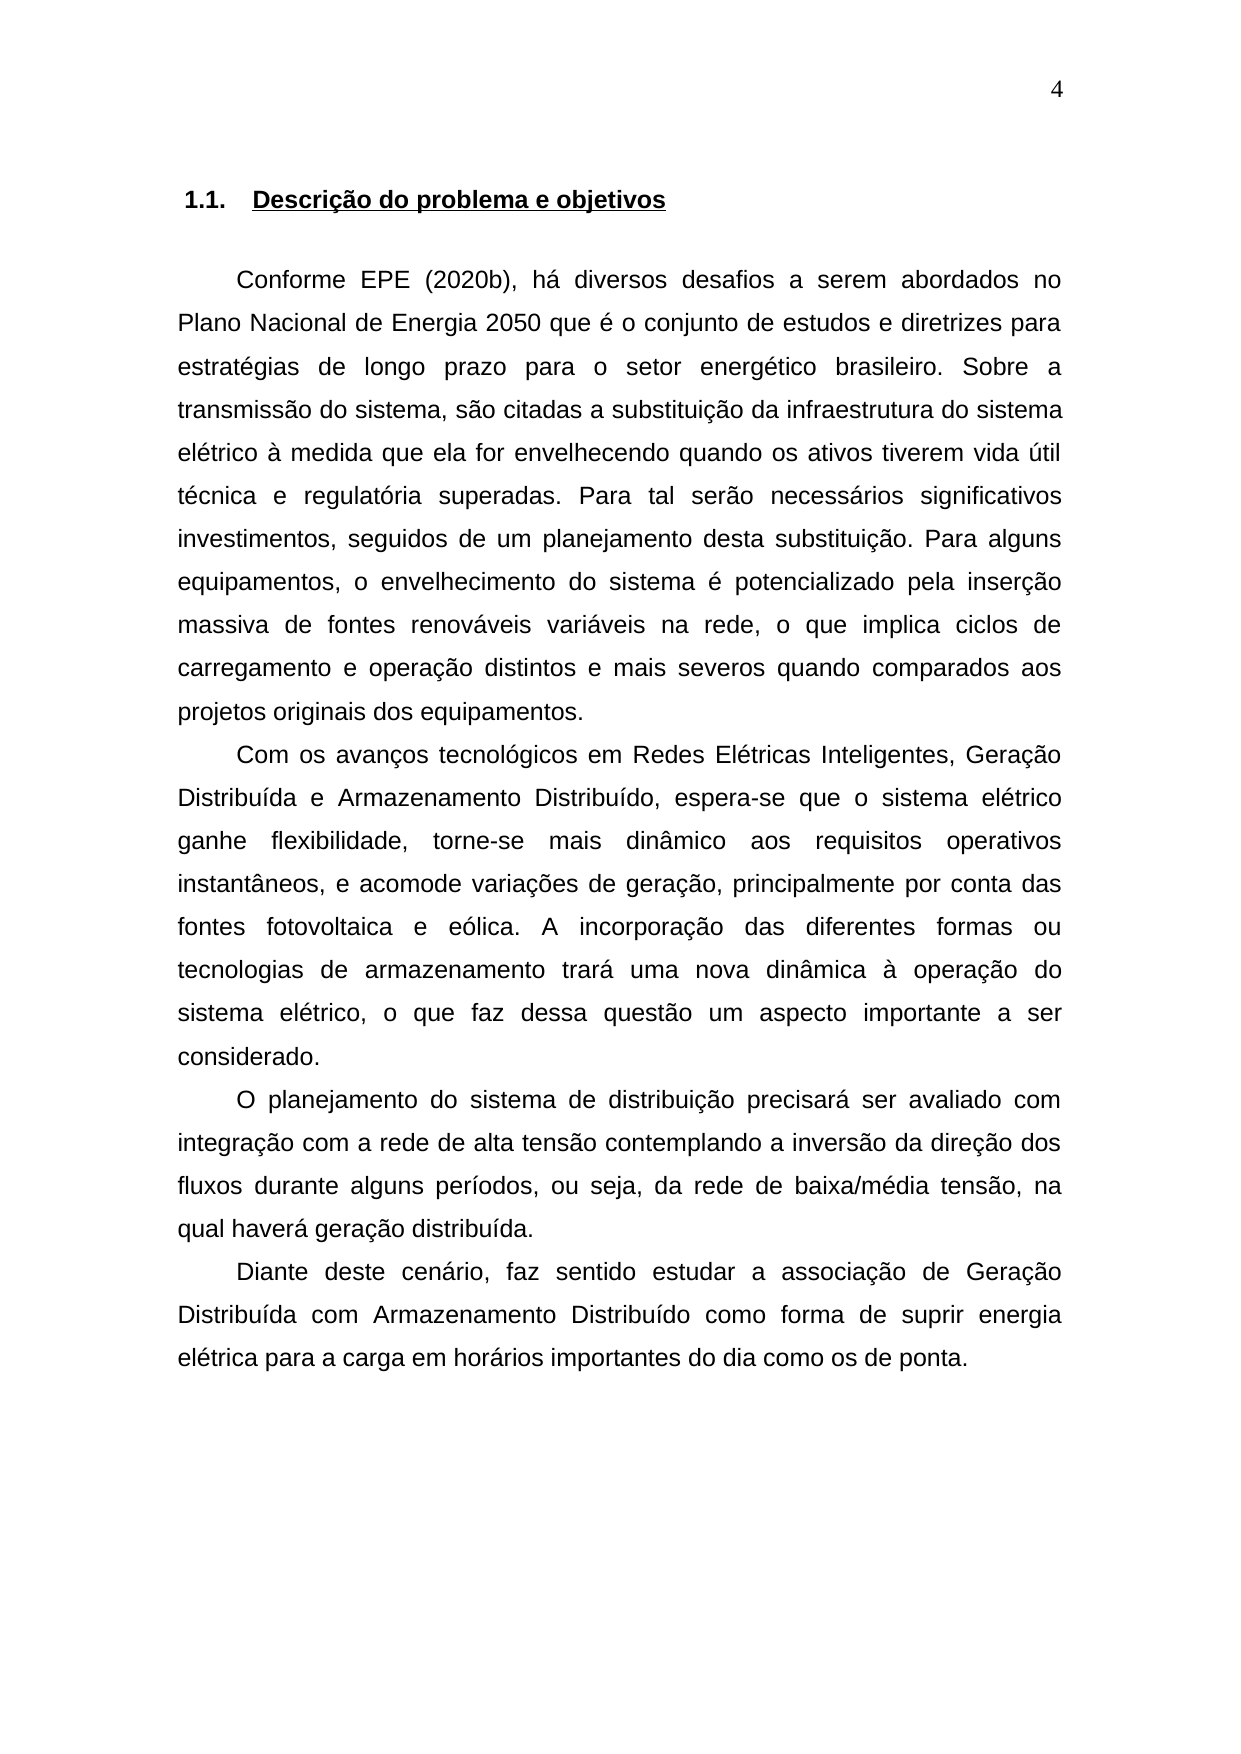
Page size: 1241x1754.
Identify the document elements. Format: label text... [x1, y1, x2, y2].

text Diante deste cenário, faz sentido estudar a associação de Geração Distribuída com Armazenamento Distribuído como forma de suprir energia elétrica para a carga em horários importantes do dia como os de ponta. [177, 1257, 1063, 1372]
text Conforme EPE (2020b), há diversos desafios a serem abordados no Plano Nacional de Energia 2050 que é o conjunto de estudos e diretrizes para estratégias de longo prazo para o setor energético brasileiro. Sobre a transmissão do sistema, são citadas a substituição da infraestrutura do sistema elétrico à medida que ela for envelhecendo quando os ativos tiverem vida útil técnica e regulatória superadas. Para tal serão necessários significativos investimentos, seguidos de um planejamento desta substituição. Para alguns equipamentos, o envelhecimento do sistema é potencializado pela inserção massiva de fontes renováveis variáveis na rede, o que implica ciclos de carregamento e operação distintos e mais severos quando comparados aos projetos originais dos equipamentos. [177, 265, 1063, 725]
text Com os avanços tecnológicos em Redes Elétricas Inteligentes, Geração Distribuída e Armazenamento Distribuído, espera-se que o sistema elétrico ganhe flexibilidade, torne-se mais dinâmico aos requisitos operativos instantâneos, e acomode variações de geração, principalmente por conta das fontes fotovoltaica e eólica. A incorporação das diferentes formas ou tecnologias de armazenamento trará uma nova dinâmica à operação do sistema elétrico, o que faz dessa questão um aspecto importante a ser considerado. [177, 740, 1063, 1070]
text O planejamento do sistema de distribuição precisará ser avaliado com integração com a rede de alta tensão contemplando a inversão da direção dos fluxos durante alguns períodos, ou seja, da rede de baixa/média tensão, na qual haverá geração distribuída. [177, 1085, 1063, 1243]
subtitle Descrição do problema e objetivos [184, 185, 1063, 214]
